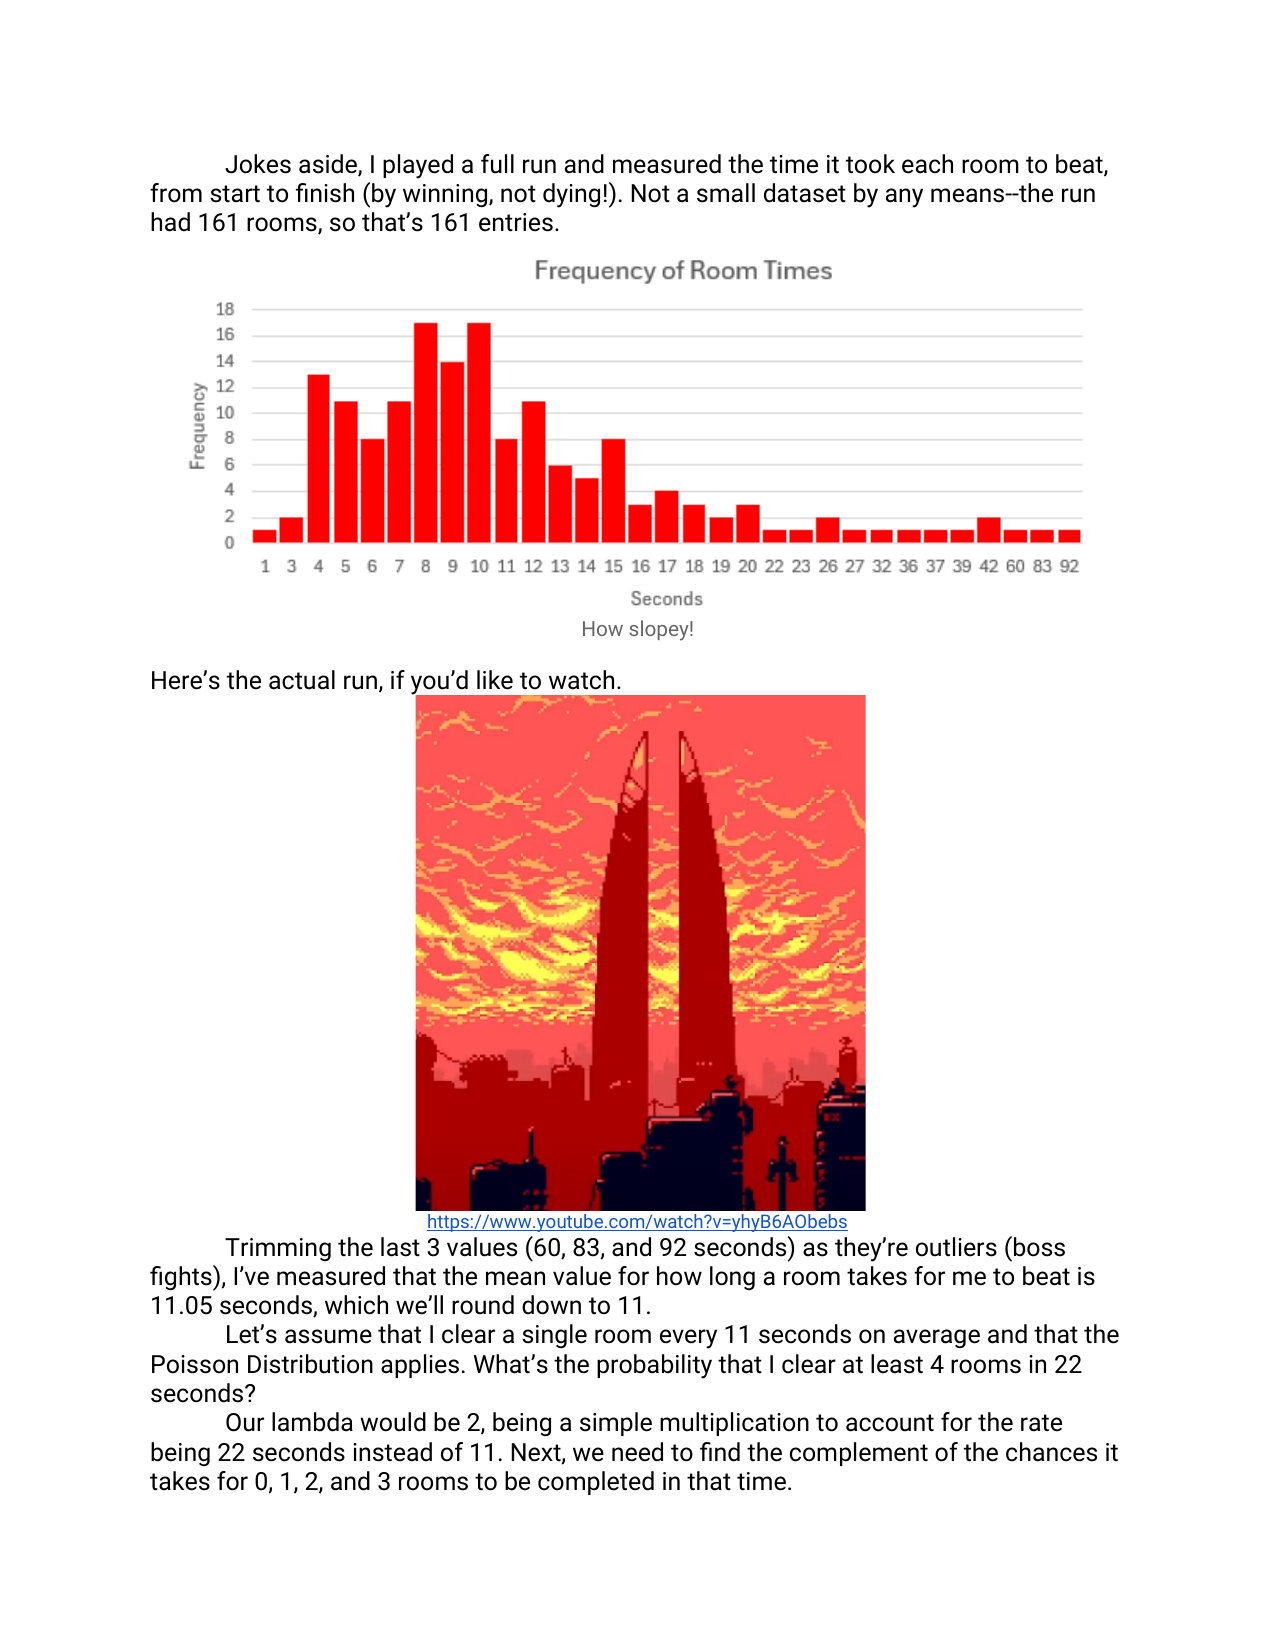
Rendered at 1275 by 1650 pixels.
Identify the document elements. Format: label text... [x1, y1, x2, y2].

text How slopey! [150, 617, 1125, 642]
text Let’s assume that I clear a single room every 11 seconds on average and that the Poisson Distribution applies. What’s the probability that I clear at least 4 rooms in 22 seconds? [150, 1321, 1125, 1408]
text https://www.youtube.com/watch?v=yhyB6AObebs [150, 1211, 1125, 1233]
text Trimming the last 3 values (60, 83, and 92 seconds) as they’re outliers (boss fights), I’ve measured that the mean value for how long a room takes for me to beat is 11.05 seconds, which we’ll round down to 11. [150, 1233, 1125, 1321]
text Jokes aside, I played a full run and measured the time it took each room to beat, from start to finish (by winning, not dying!). Not a small dataset by any means--the run had 161 rooms, so that’s 161 entries. [150, 150, 1125, 238]
text Our lambda would be 2, being a simple multiplication to account for the rate being 22 seconds instead of 11. Next, we need to find the complement of the chances it takes for 0, 1, 2, and 3 rooms to be completed in that time. [150, 1408, 1125, 1496]
picture [175, 237, 1100, 618]
text Here’s the actual run, if you’d like to watch. [150, 666, 1125, 696]
picture [415, 695, 866, 1211]
